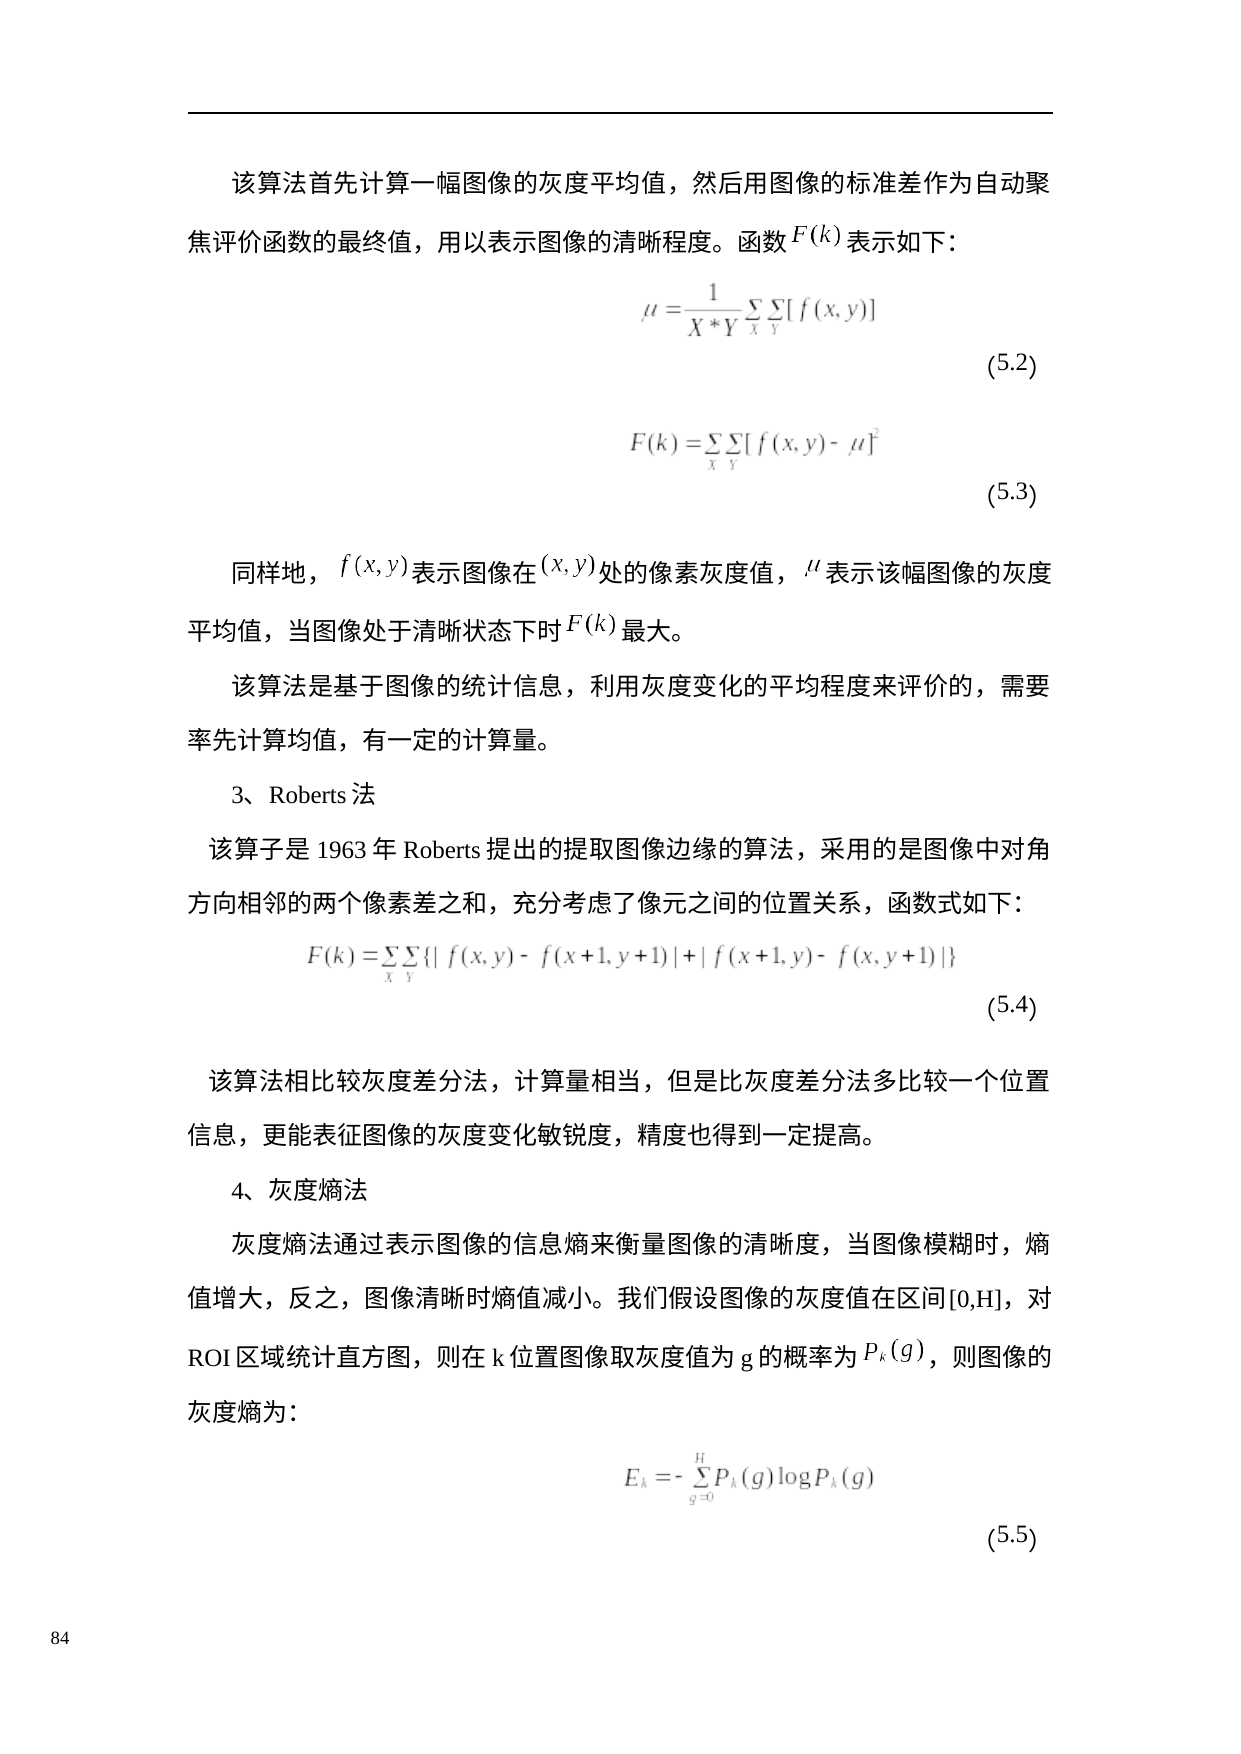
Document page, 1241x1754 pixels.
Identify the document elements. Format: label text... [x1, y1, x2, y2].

list Roberts法 [187, 775, 1053, 811]
text 该算法是基于图像的统计信息，利用灰度变化的平均程度来评价的，需要率先计算均值，有一定的计算量。 [187, 666, 1053, 757]
text 该算法相比较灰度差分法，计算量相当，但是比灰度差分法多比较一个位置信息，更能表征图像的灰度变化敏锐度，精度也得到一定提高。 [187, 1061, 1053, 1152]
text 该算子是1963年Roberts提出的提取图像边缘的算法，采用的是图像中对角方向相邻的两个像素差之和，充分考虑了像元之间的位置关系，函数式如下： [187, 829, 1053, 920]
text （5.3） [187, 421, 1053, 514]
list 灰度熵法通过表示图像的信息熵来衡量图像的清晰度，当图像模糊时，熵值增大，反之，图像清晰时熵值减小。我们假设图像的灰度值在区间[0,H]，对ROI区域统计直方图，则在k位置图像取灰度值为g的概率为，则图像的灰度熵为： [187, 1224, 1053, 1428]
text （5.4） [187, 938, 1053, 1027]
text 该算法首先计算一幅图像的灰度平均值，然后用图像的标准差作为自动聚焦评价函数的最终值，用以表示图像的清晰程度。函数表示如下： [187, 164, 1053, 259]
text 同样地，表示图像在处的像素灰度值，表示该幅图像的灰度平均值，当图像处于清晰状态下时最大。 [187, 549, 1053, 648]
list 灰度熵法 [187, 1170, 1053, 1206]
list （5.5） [187, 1446, 1053, 1557]
text （5.2） [187, 277, 1053, 385]
